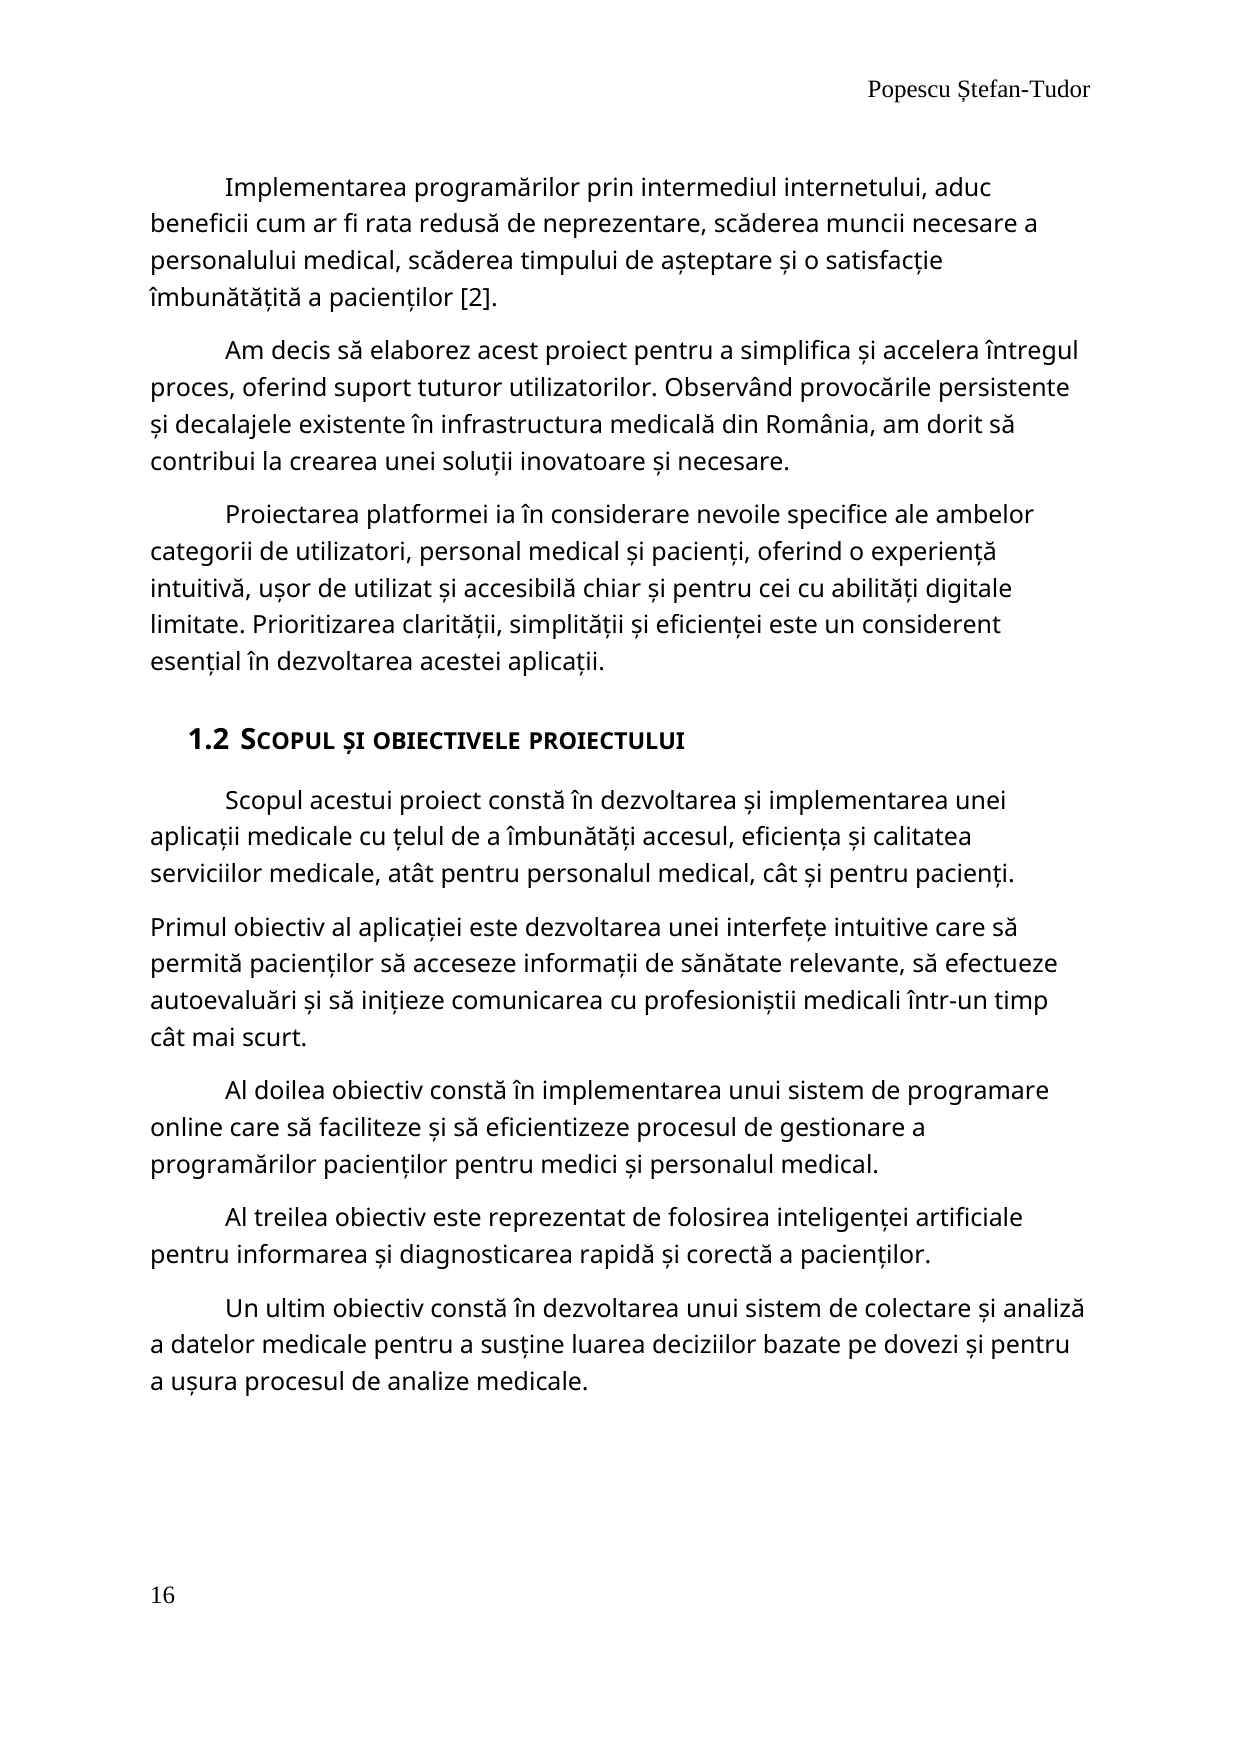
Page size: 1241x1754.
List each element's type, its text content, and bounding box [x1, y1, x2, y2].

text Al doilea obiectiv constă în implementarea unui sistem de programare online care să faciliteze și să eficientizeze procesul de gestionare a programărilor pacienților pentru medici și personalul medical. [150, 1073, 1090, 1181]
text Proiectarea platformei ia în considerare nevoile specifice ale ambelor categorii de utilizatori, personal medical și pacienți, oferind o experiență intuitivă, ușor de utilizat și accesibilă chiar și pentru cei cu abilități digitale limitate. Prioritizarea clarității, simplității și eficienței este un considerent esențial în dezvoltarea acestei aplicații. [150, 497, 1090, 678]
text Primul obiectiv al aplicației este dezvoltarea unei interfețe intuitive care să permită pacienților să acceseze informații de sănătate relevante, să efectueze autoevaluări și să inițieze comunicarea cu profesioniștii medicali într-un timp cât mai scurt. [150, 909, 1090, 1054]
text Am decis să elaborez acest proiect pentru a simplifica și accelera întregul proces, oferind suport tuturor utilizatorilor. Observând provocările persistente și decalajele existente în infrastructura medicală din România, am dorit să contribui la crearea unei soluții inovatoare și necesare. [150, 333, 1090, 477]
text Implementarea programărilor prin intermediul internetului, aduc beneficii cum ar fi rata redusă de neprezentare, scăderea muncii necesare a personalului medical, scăderea timpului de așteptare și o satisfacție îmbunătățită a pacienților. [150, 169, 1090, 313]
subtitle Scopul și obiectivele proiectului [187, 718, 1090, 758]
text Al treilea obiectiv este reprezentat de folosirea inteligenței artificiale pentru informarea și diagnosticarea rapidă și corectă a pacienților. [150, 1200, 1090, 1271]
text Scopul acestui proiect constă în dezvoltarea și implementarea unei aplicații medicale cu țelul de a îmbunătăți accesul, eficiența și calitatea serviciilor medicale, atât pentru personalul medical, cât și pentru pacienți. [150, 782, 1090, 890]
text Un ultim obiectiv constă în dezvoltarea unui sistem de colectare și analiză a datelor medicale pentru a susține luarea deciziilor bazate pe dovezi și pentru a ușura procesul de analize medicale. [150, 1290, 1090, 1398]
